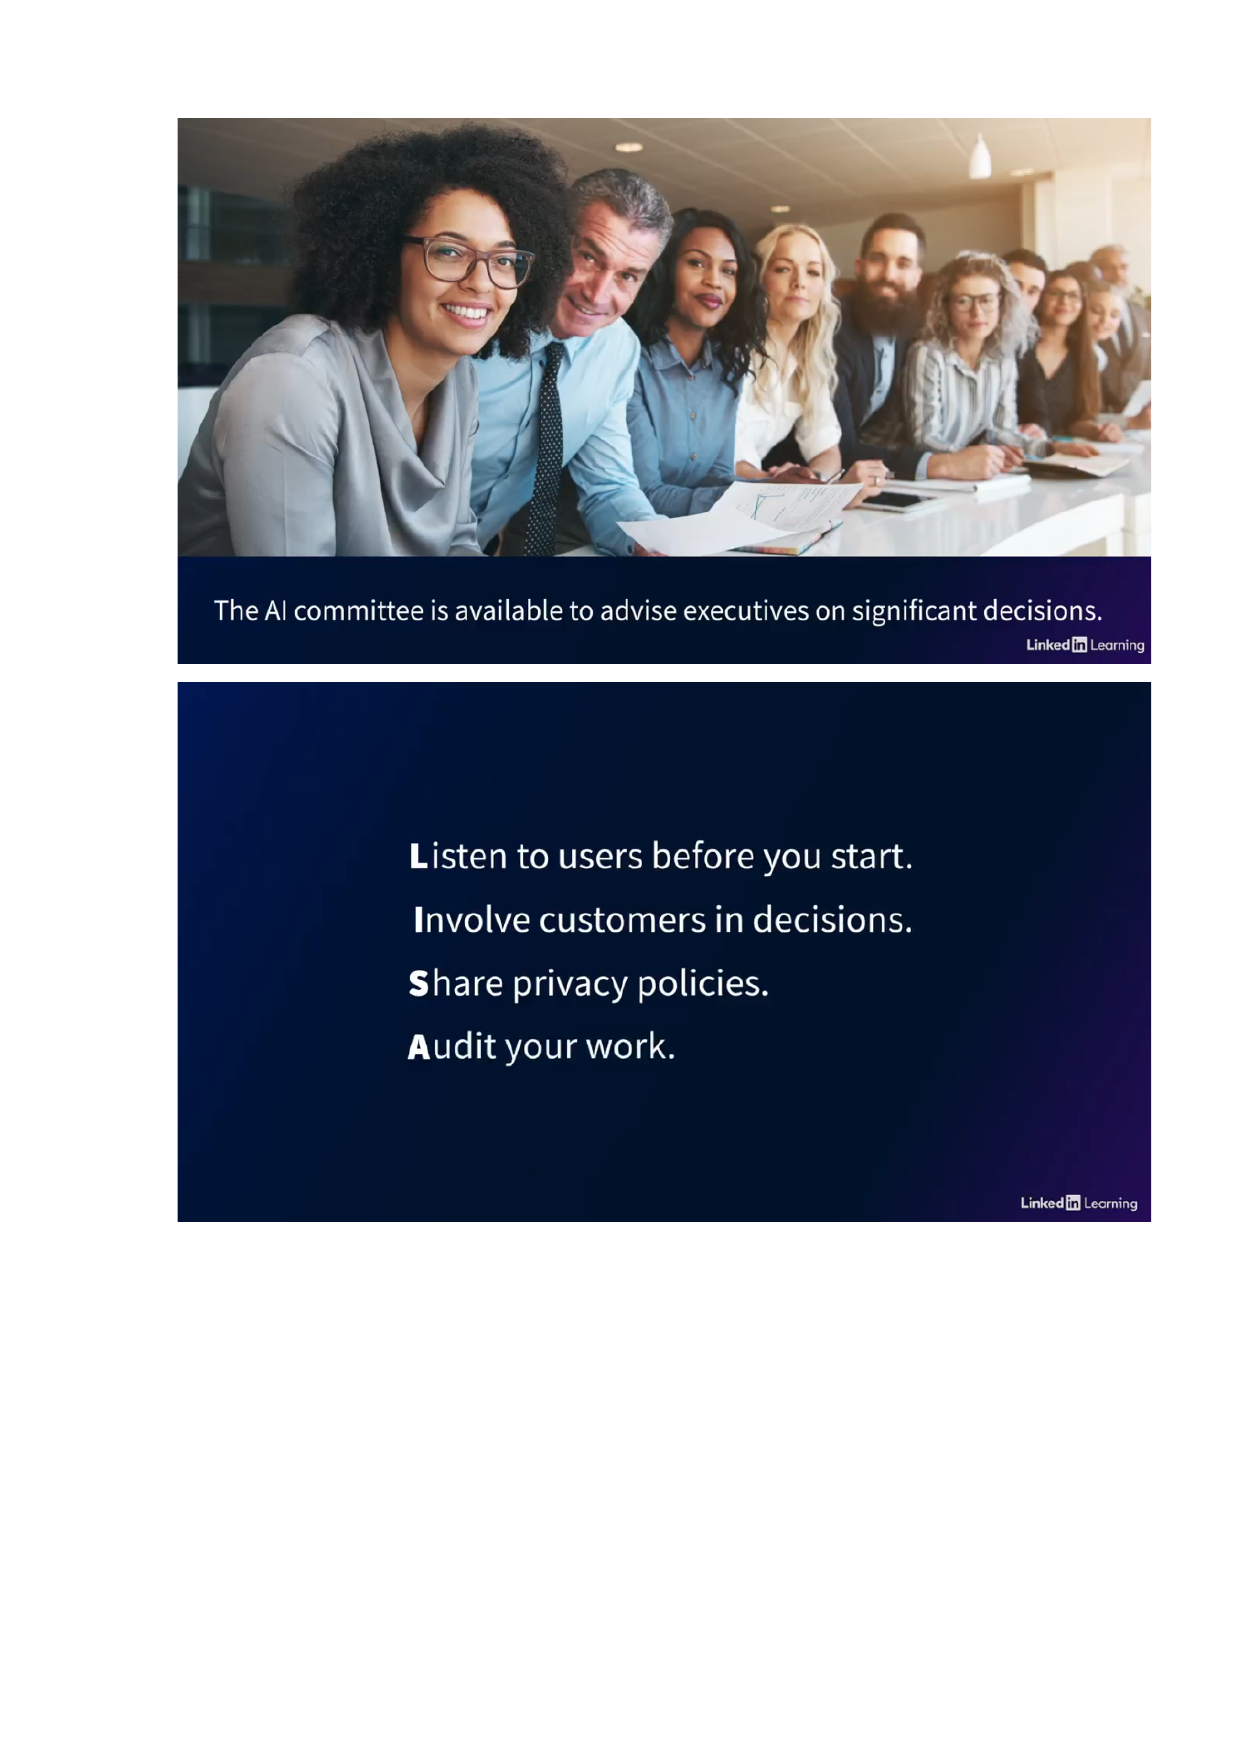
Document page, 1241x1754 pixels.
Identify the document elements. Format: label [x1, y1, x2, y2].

picture [177, 118, 1152, 664]
picture [177, 682, 1152, 1222]
